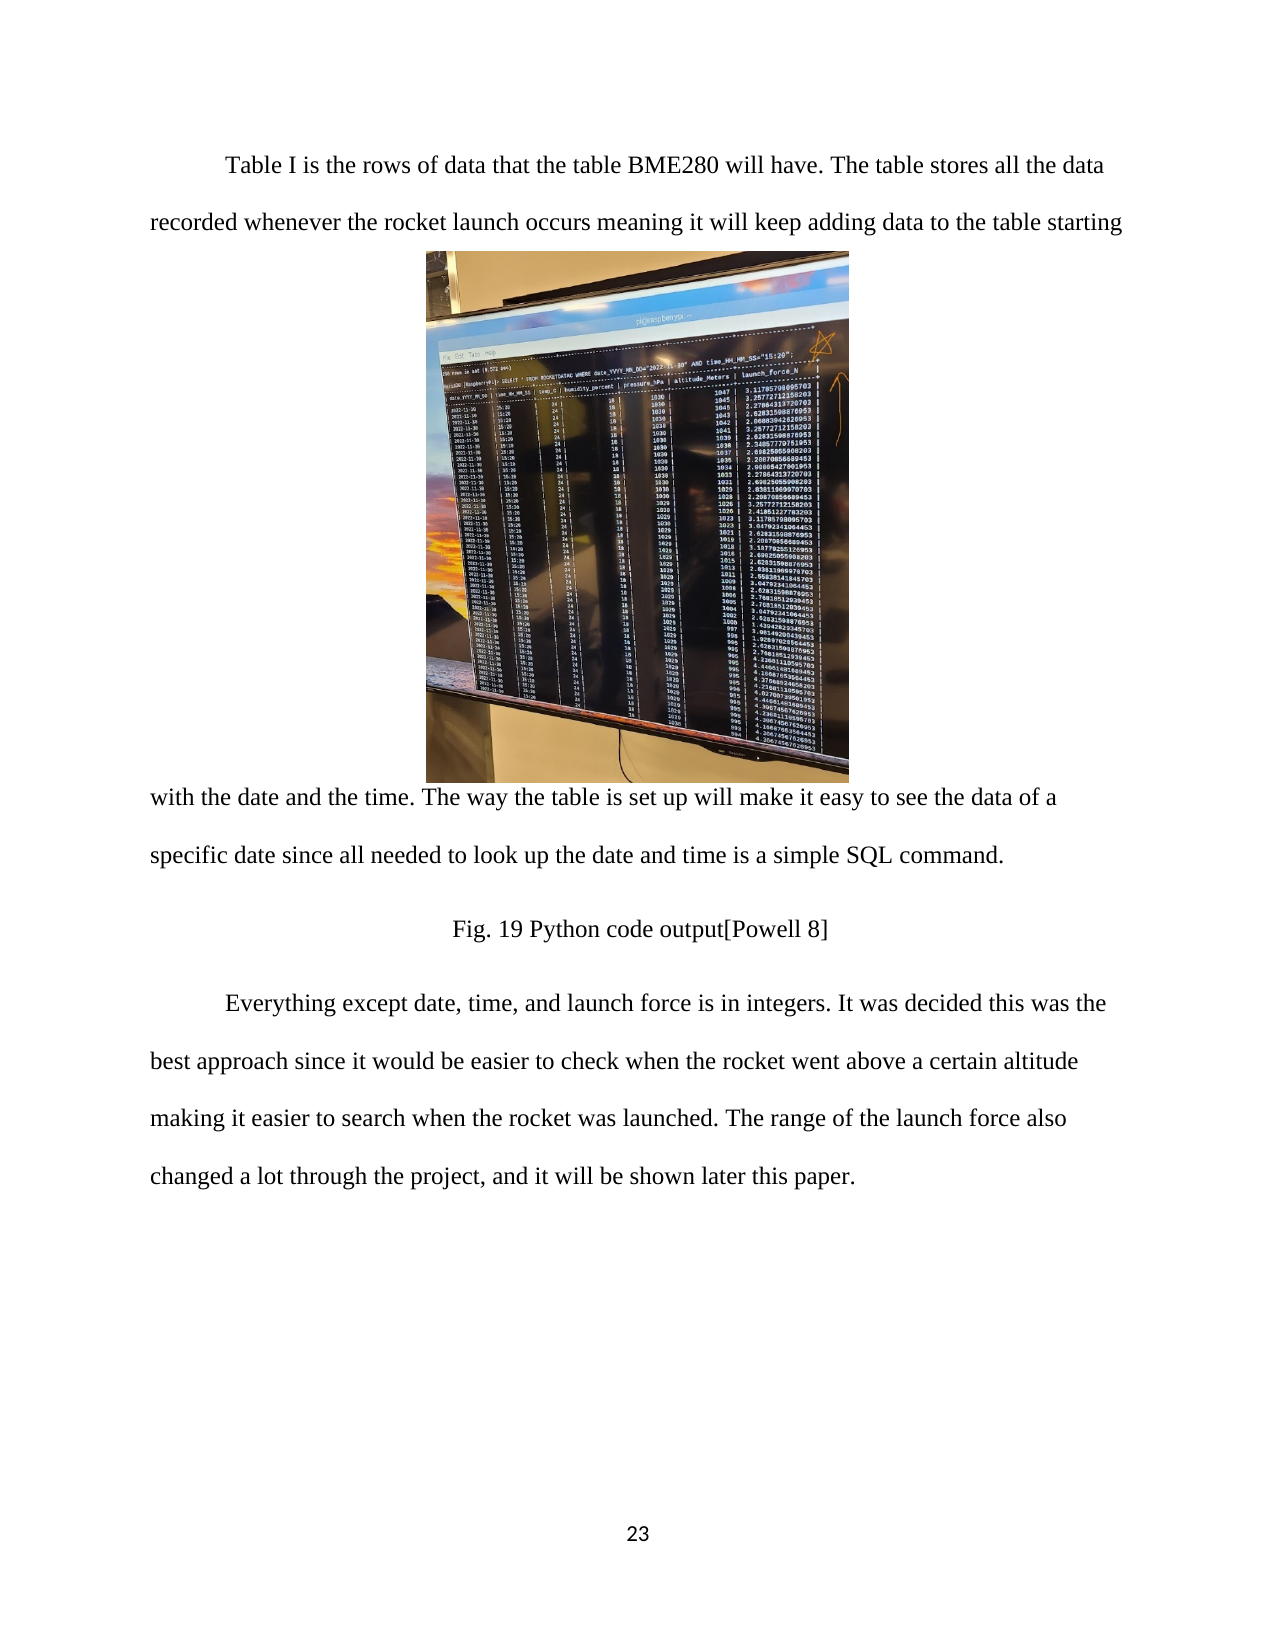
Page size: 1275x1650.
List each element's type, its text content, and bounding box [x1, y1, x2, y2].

text Everything except date, time, and launch force is in integers. It was decided this was the best approach since it would be easier to check when the rocket went above a certain altitude making it easier to search when the rocket was launched. The range of the launch force also changed a lot through the project, and it will be shown later this paper. [150, 988, 1125, 1190]
picture [426, 251, 849, 783]
text Fig. 19 Python code output[Powell 8] [150, 914, 1125, 943]
